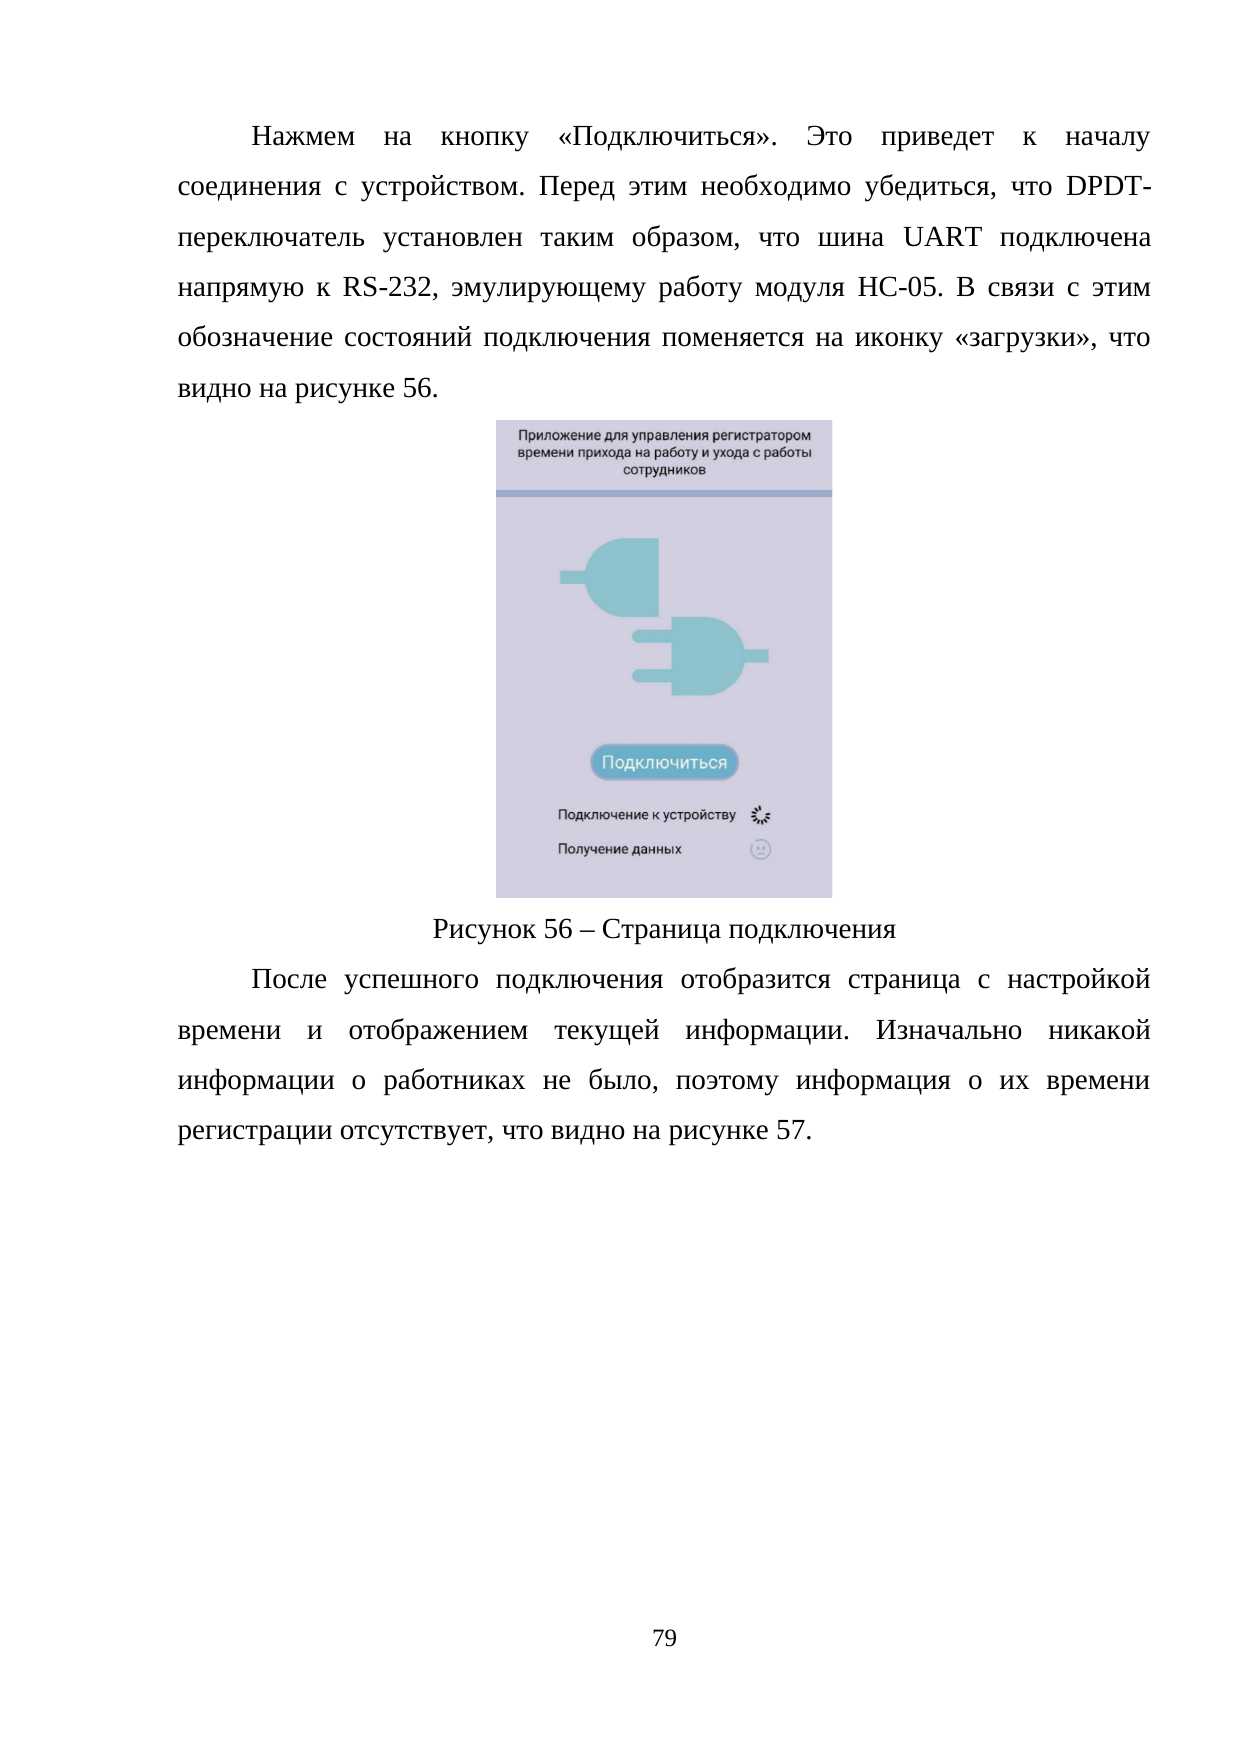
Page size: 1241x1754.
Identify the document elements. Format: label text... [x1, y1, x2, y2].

text Рисунок 56 – Страница подключения [177, 911, 1152, 945]
text Нажмем на кнопку «Подключиться». Это приведет к началу соединения с устройством. Перед этим необходимо убедиться, что DPDT-переключатель установлен таким образом, что шина UART подключена напрямую к RS-232, эмулирующему работу модуля HC-05. В связи с этим обозначение состояний подключения поменяется на иконку «загрузки», что видно на рисунке 56. [177, 118, 1152, 403]
text После успешного подключения отобразится страница с настройкой времени и отображением текущей информации. Изначально никакой информации о работниках не было, поэтому информация о их времени регистрации отсутствует, что видно на рисунке 57. [177, 961, 1152, 1146]
picture [496, 420, 833, 898]
